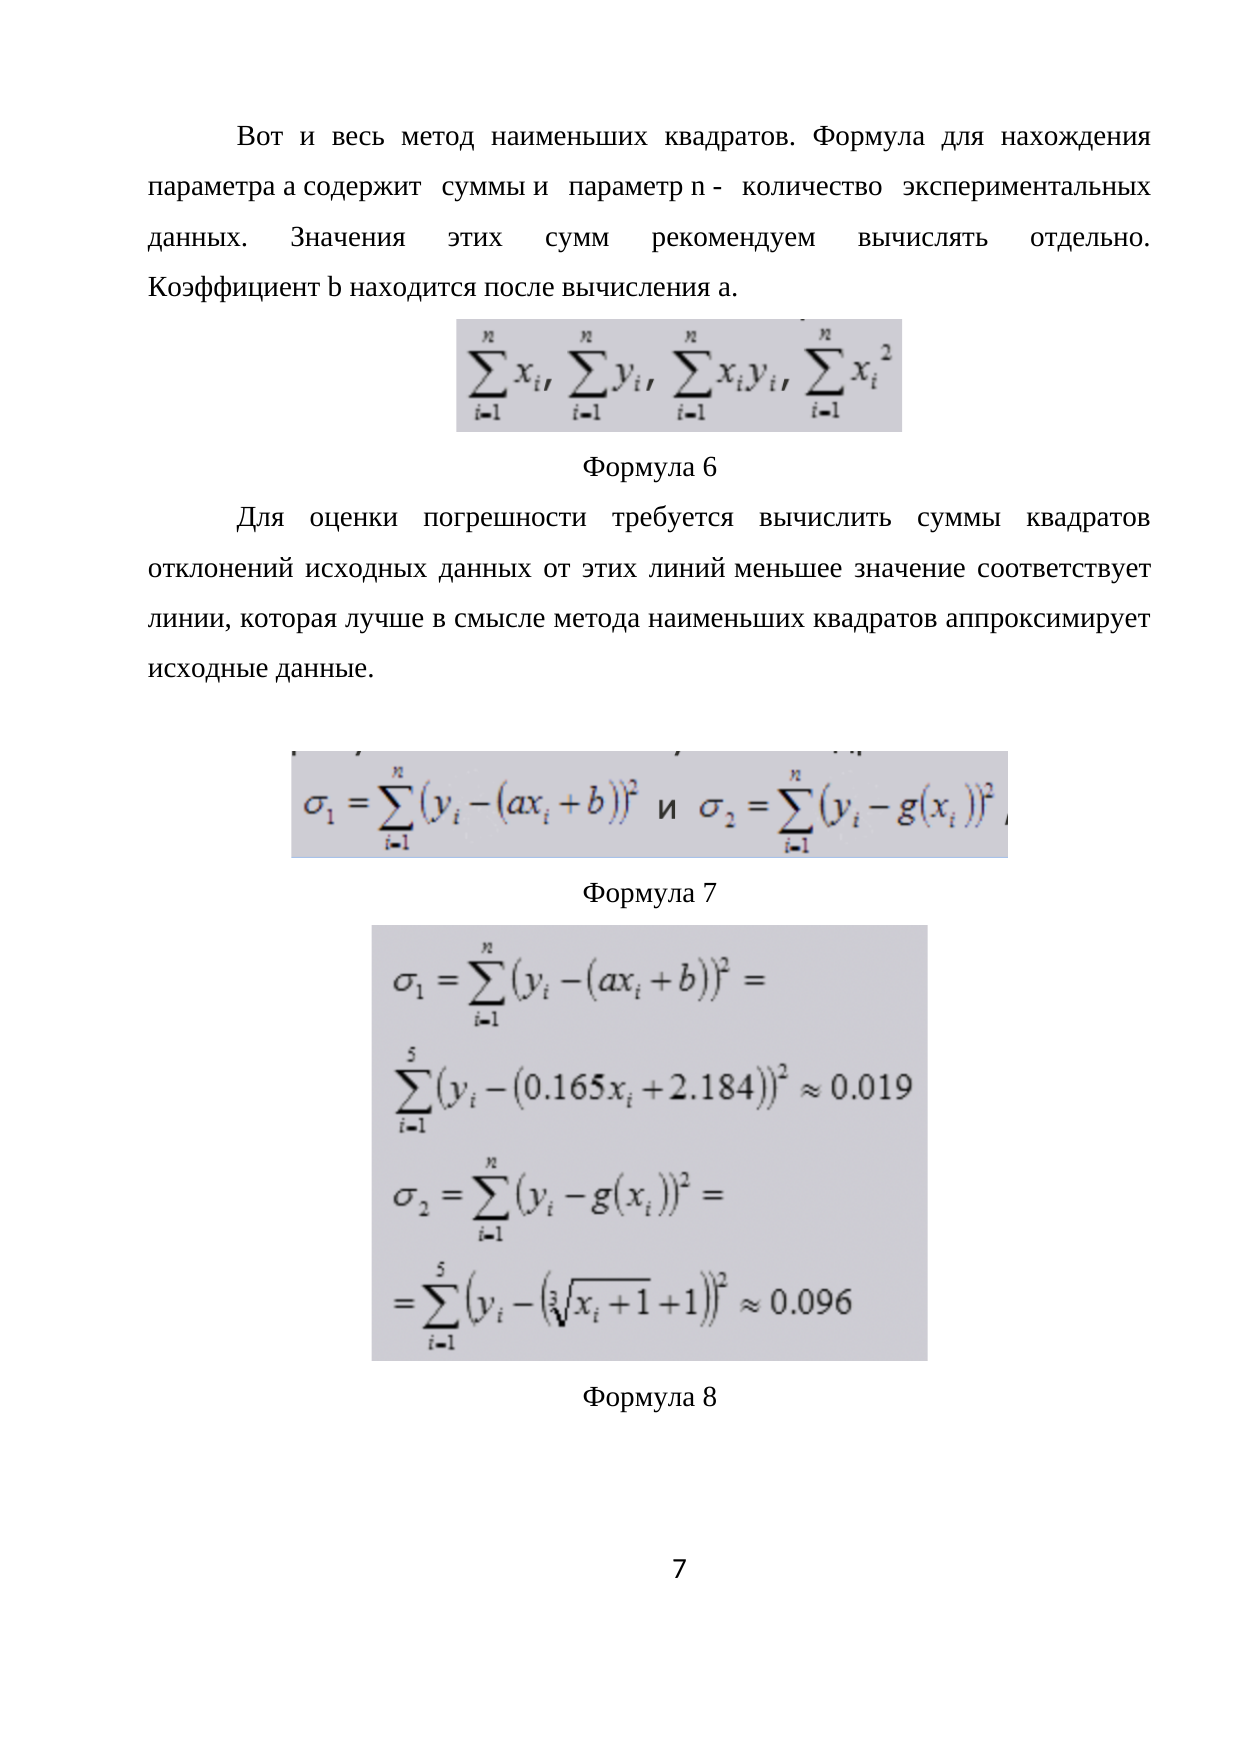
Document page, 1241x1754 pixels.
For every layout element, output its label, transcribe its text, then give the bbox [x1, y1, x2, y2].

picture [291, 751, 1008, 858]
text Вот и весь метод наименьших квадратов. Формула для нахождения параметра a содержит суммы и параметр n - количество экспериментальных данных. Значения этих сумм рекомендуем вычислять отдельно. Коэффициент b находится после вычисления a. [148, 118, 1152, 303]
picture [371, 925, 928, 1361]
text Для оценки погрешности требуется вычислить суммы квадратов отклонений исходных данных от этих линий меньшее значение соответствует линии, которая лучше в смысле метода наименьших квадратов аппроксимирует исходные данные. [148, 499, 1152, 684]
text Формула 8 [148, 1379, 1152, 1412]
text Формула 7 [148, 875, 1152, 909]
picture [456, 319, 903, 432]
text Формула 6 [148, 449, 1152, 483]
